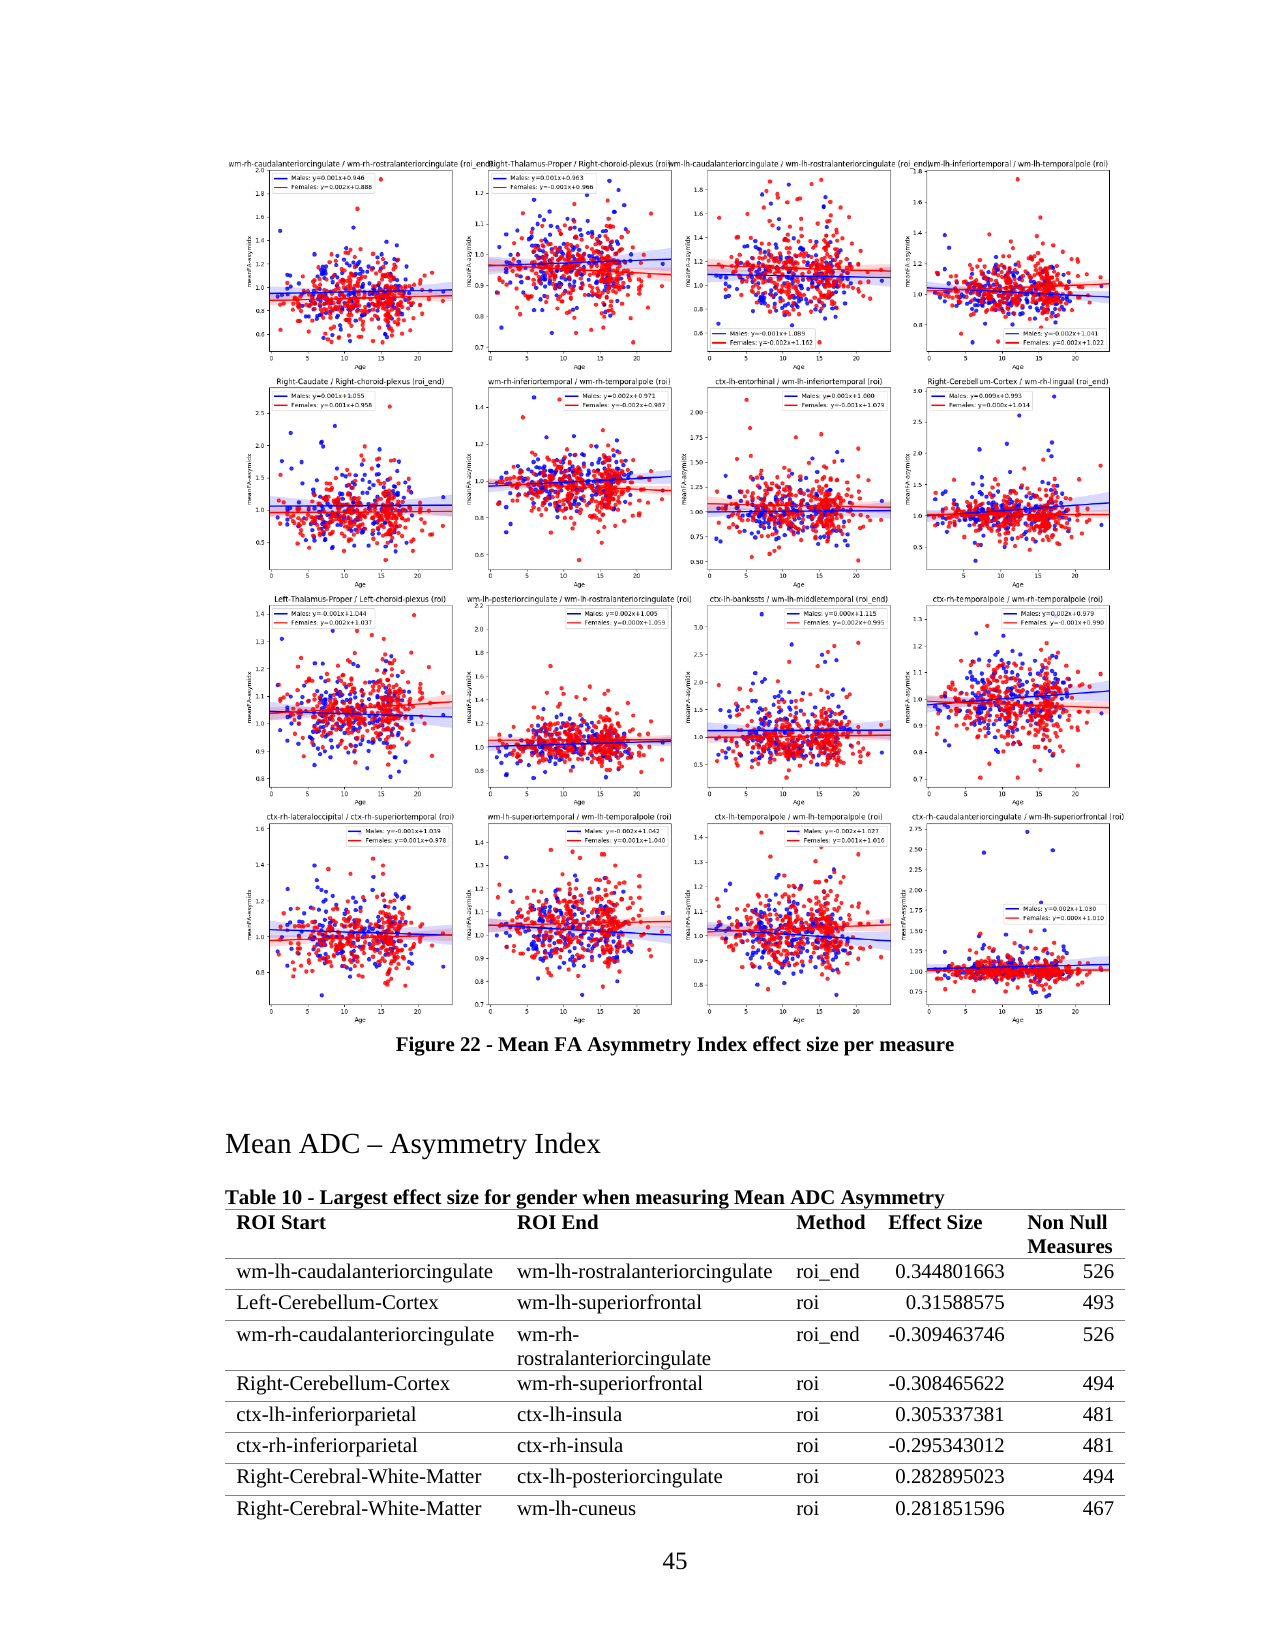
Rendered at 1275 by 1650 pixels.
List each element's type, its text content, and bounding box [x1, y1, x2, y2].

table_cell ctx-lh-insula [506, 1402, 785, 1432]
table_header Method [785, 1210, 877, 1258]
table_cell Right-Cerebral-White-Matter [225, 1464, 506, 1494]
table_cell 526 [1016, 1259, 1125, 1289]
table_cell 481 [1016, 1433, 1125, 1463]
subtitle Mean ADC – Asymmetry Index [225, 1126, 1125, 1160]
picture [225, 132, 1125, 1032]
table_cell ctx-lh-posteriorcingulate [506, 1464, 785, 1494]
table_cell 0.282895023 [877, 1464, 1016, 1494]
table_header ROI Start [225, 1210, 506, 1258]
table_cell 494 [1016, 1371, 1125, 1401]
table_cell roi [785, 1496, 877, 1526]
table_cell 494 [1016, 1464, 1125, 1494]
table_cell wm-rh-superiorfrontal [506, 1371, 785, 1401]
table_cell -0.308465622 [877, 1371, 1016, 1401]
table_cell 0.344801663 [877, 1259, 1016, 1289]
table_cell 481 [1016, 1402, 1125, 1432]
table_cell Left-Cerebellum-Cortex [225, 1290, 506, 1320]
table_cell ctx-lh-inferiorparietal [225, 1402, 506, 1432]
table_cell roi_end [785, 1259, 877, 1289]
table_cell roi_end [785, 1321, 877, 1369]
text Table - Largest effect size for gender when measuring Mean ADC Asymmetry [225, 1185, 1125, 1209]
table_cell 0.31588575 [877, 1290, 1016, 1320]
table_cell roi [785, 1464, 877, 1494]
table_cell ctx-rh-inferiorparietal [225, 1433, 506, 1463]
table_cell Right-Cerebral-White-Matter [225, 1496, 506, 1526]
table_cell wm-lh-caudalanteriorcingulate [225, 1259, 506, 1289]
table_cell wm-lh-superiorfrontal [506, 1290, 785, 1320]
table_header ROI End [506, 1210, 785, 1258]
table_cell -0.309463746 [877, 1321, 1016, 1369]
table_cell wm-rh-rostralanteriorcingulate [506, 1321, 785, 1369]
table_cell roi [785, 1402, 877, 1432]
table_cell Right-Cerebellum-Cortex [225, 1371, 506, 1401]
table_cell roi [785, 1433, 877, 1463]
table_cell ctx-rh-insula [506, 1433, 785, 1463]
table_cell 526 [1016, 1321, 1125, 1369]
table_cell roi [785, 1371, 877, 1401]
table_cell wm-lh-rostralanteriorcingulate [506, 1259, 785, 1289]
table_cell 0.305337381 [877, 1402, 1016, 1432]
table_cell -0.295343012 [877, 1433, 1016, 1463]
table_header Effect Size [877, 1210, 1016, 1258]
table_cell 493 [1016, 1290, 1125, 1320]
table_header Non Null Measures [1016, 1210, 1125, 1258]
table_cell roi [785, 1290, 877, 1320]
table_cell 467 [1016, 1496, 1125, 1526]
table_cell wm-lh-cuneus [506, 1496, 785, 1526]
table_cell wm-rh-caudalanteriorcingulate [225, 1321, 506, 1369]
table_cell 0.281851596 [877, 1496, 1016, 1526]
